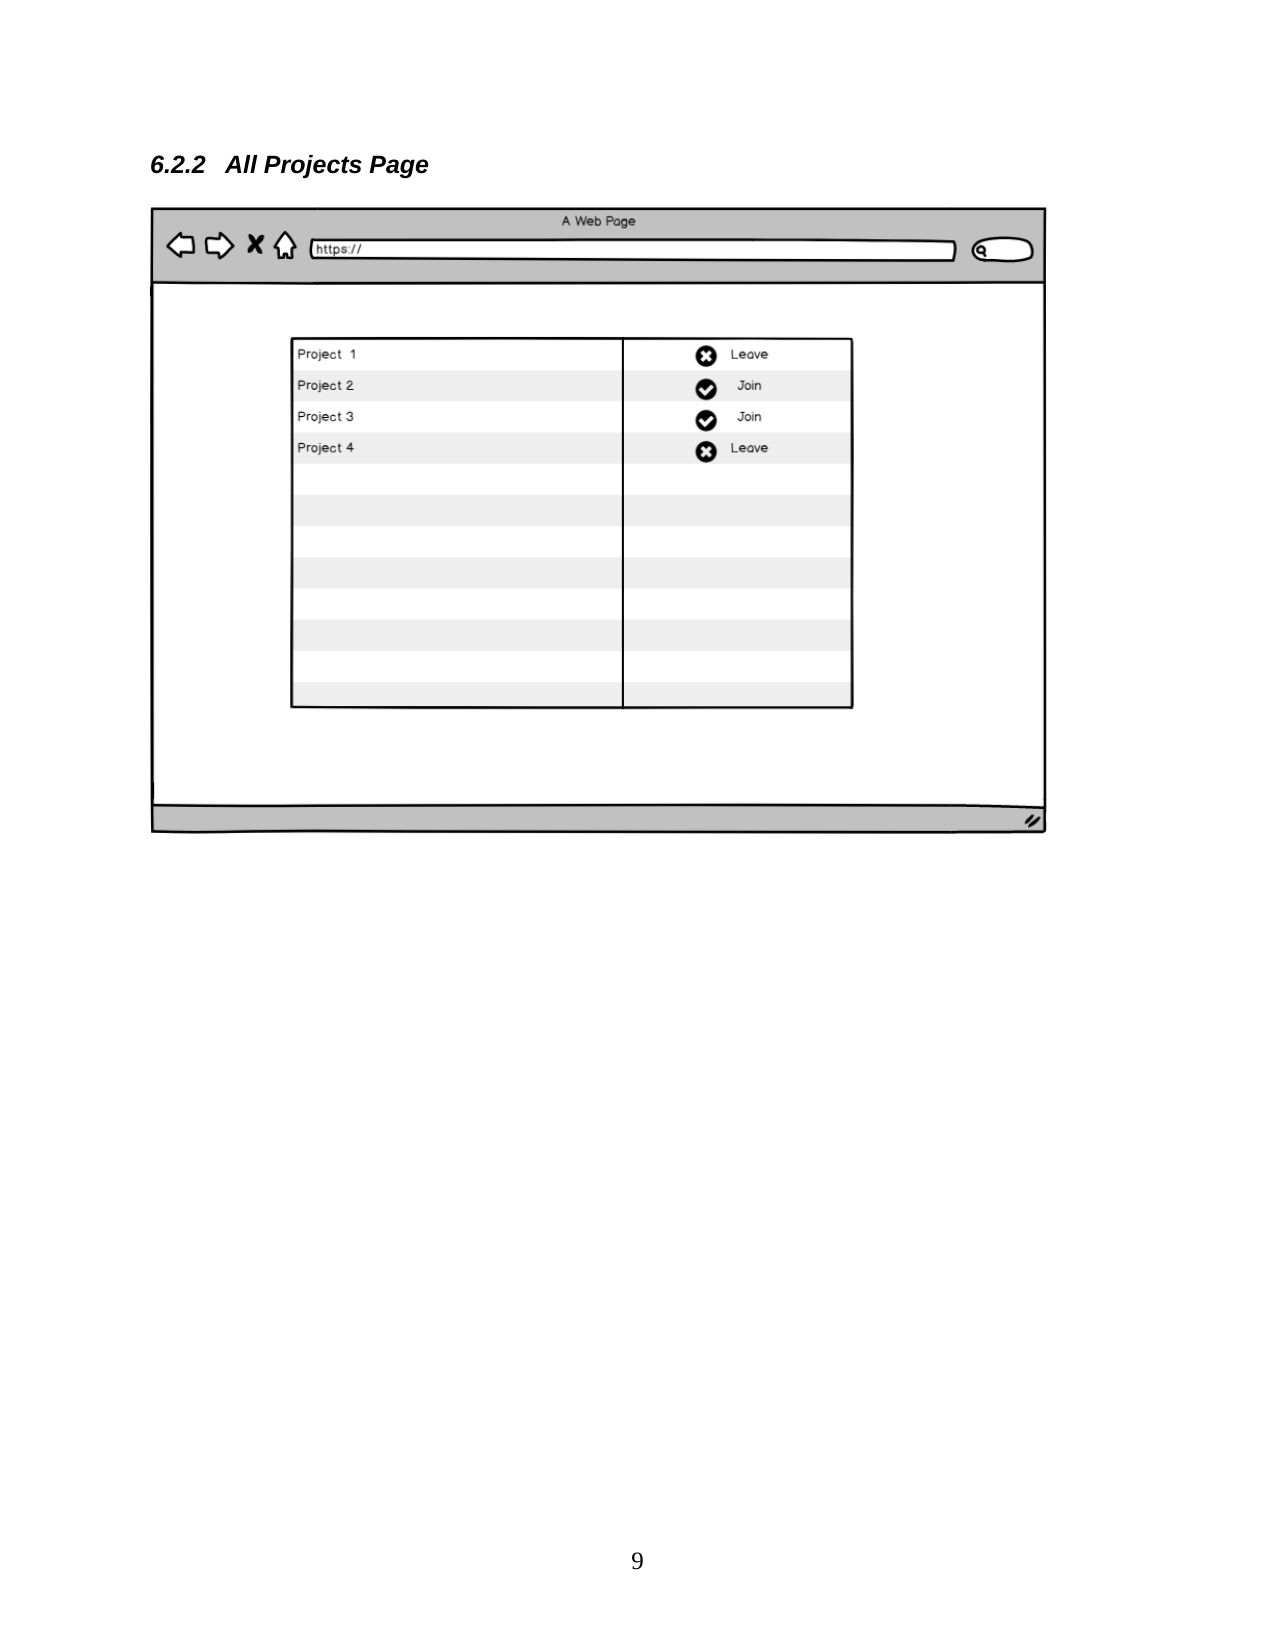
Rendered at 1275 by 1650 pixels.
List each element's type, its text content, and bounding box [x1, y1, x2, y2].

subtitle All Projects Page [150, 150, 1125, 179]
picture [150, 207, 1047, 834]
